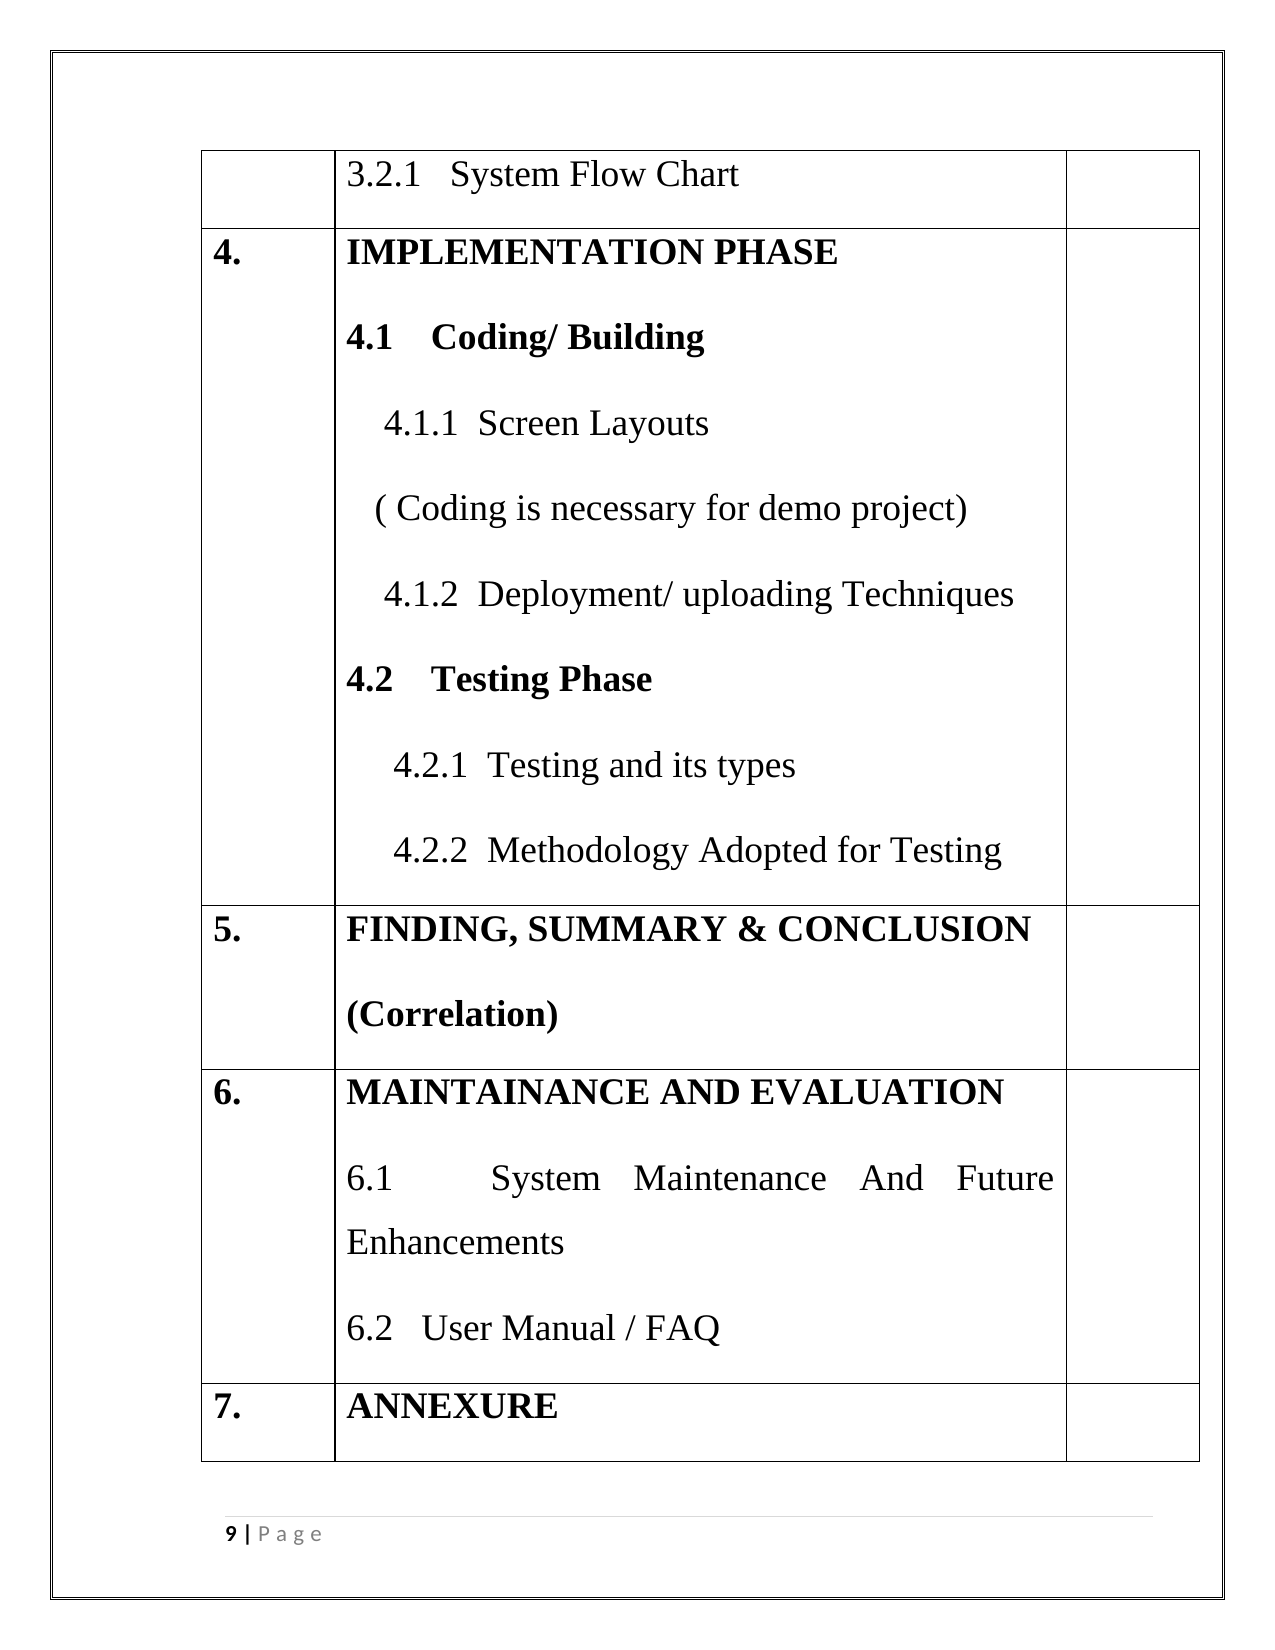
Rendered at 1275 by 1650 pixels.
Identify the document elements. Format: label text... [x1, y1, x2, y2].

table_cell 5. [202, 906, 334, 1068]
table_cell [336, 151, 1066, 228]
table_cell [1067, 1070, 1199, 1382]
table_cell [336, 1384, 1066, 1461]
table_cell [1067, 906, 1199, 1068]
table_cell 6. [202, 1070, 334, 1382]
table_cell [1067, 229, 1199, 905]
table_cell 4. [202, 229, 334, 905]
table_cell IMPLEMENTATION PHASE 4.1 Coding/ Building 4.1.1 Screen Layouts ( Coding is necessary for demo project) 4.1.2 Deployment/ uploading Techniques 4.2 Testing Phase 4.2.1 Testing and its types 4.2.2 Methodology Adopted for Testing [336, 229, 1066, 905]
table_cell [1067, 151, 1199, 228]
table_cell MAINTAINANCE AND EVALUATION 6.1 System Maintenance And Future Enhancements 6.2 User Manual / FAQ [336, 1070, 1066, 1382]
table_cell 7. [202, 1384, 334, 1461]
table_cell FINDING, SUMMARY & CONCLUSION (Correlation) [336, 906, 1066, 1068]
table_cell 3. [202, 151, 334, 228]
table_cell [1067, 1384, 1199, 1461]
